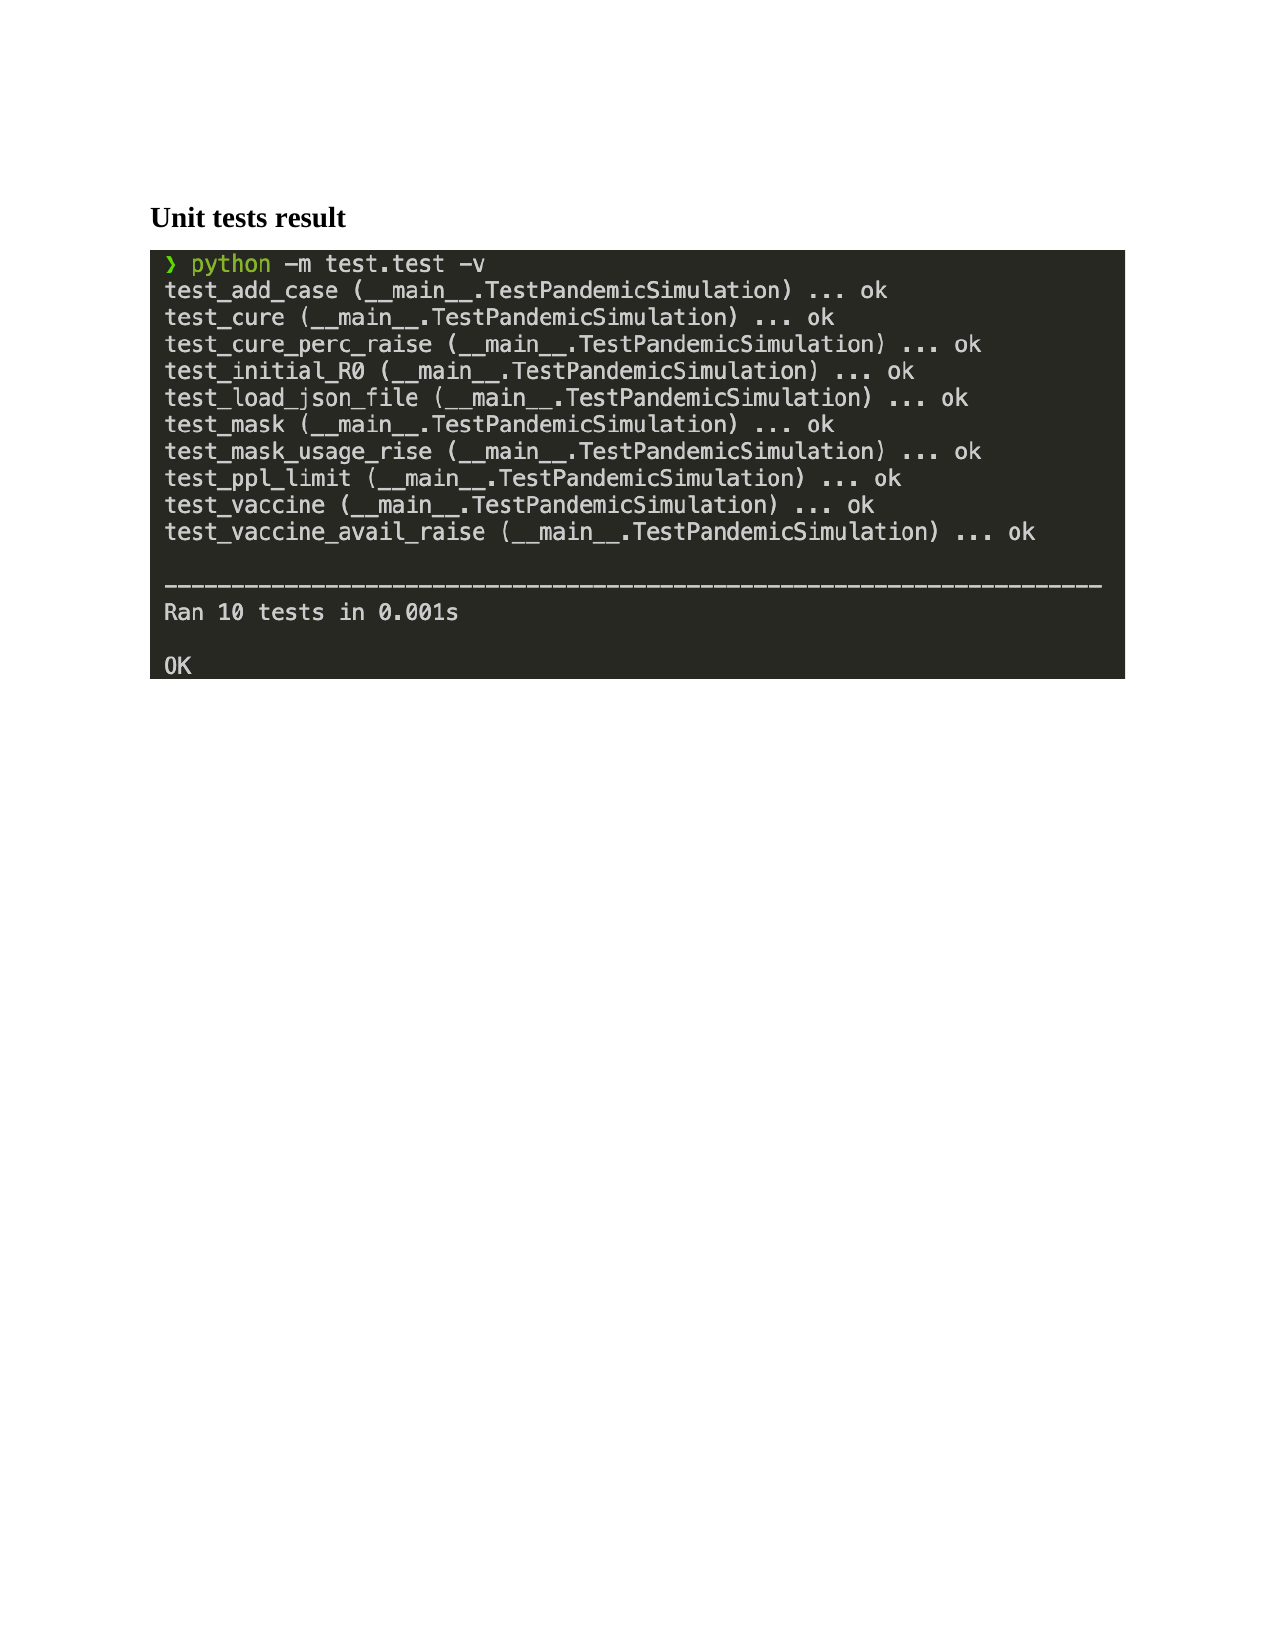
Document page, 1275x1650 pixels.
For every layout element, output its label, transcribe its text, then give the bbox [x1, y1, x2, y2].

picture [150, 250, 1125, 679]
text Unit tests result [150, 200, 1125, 234]
